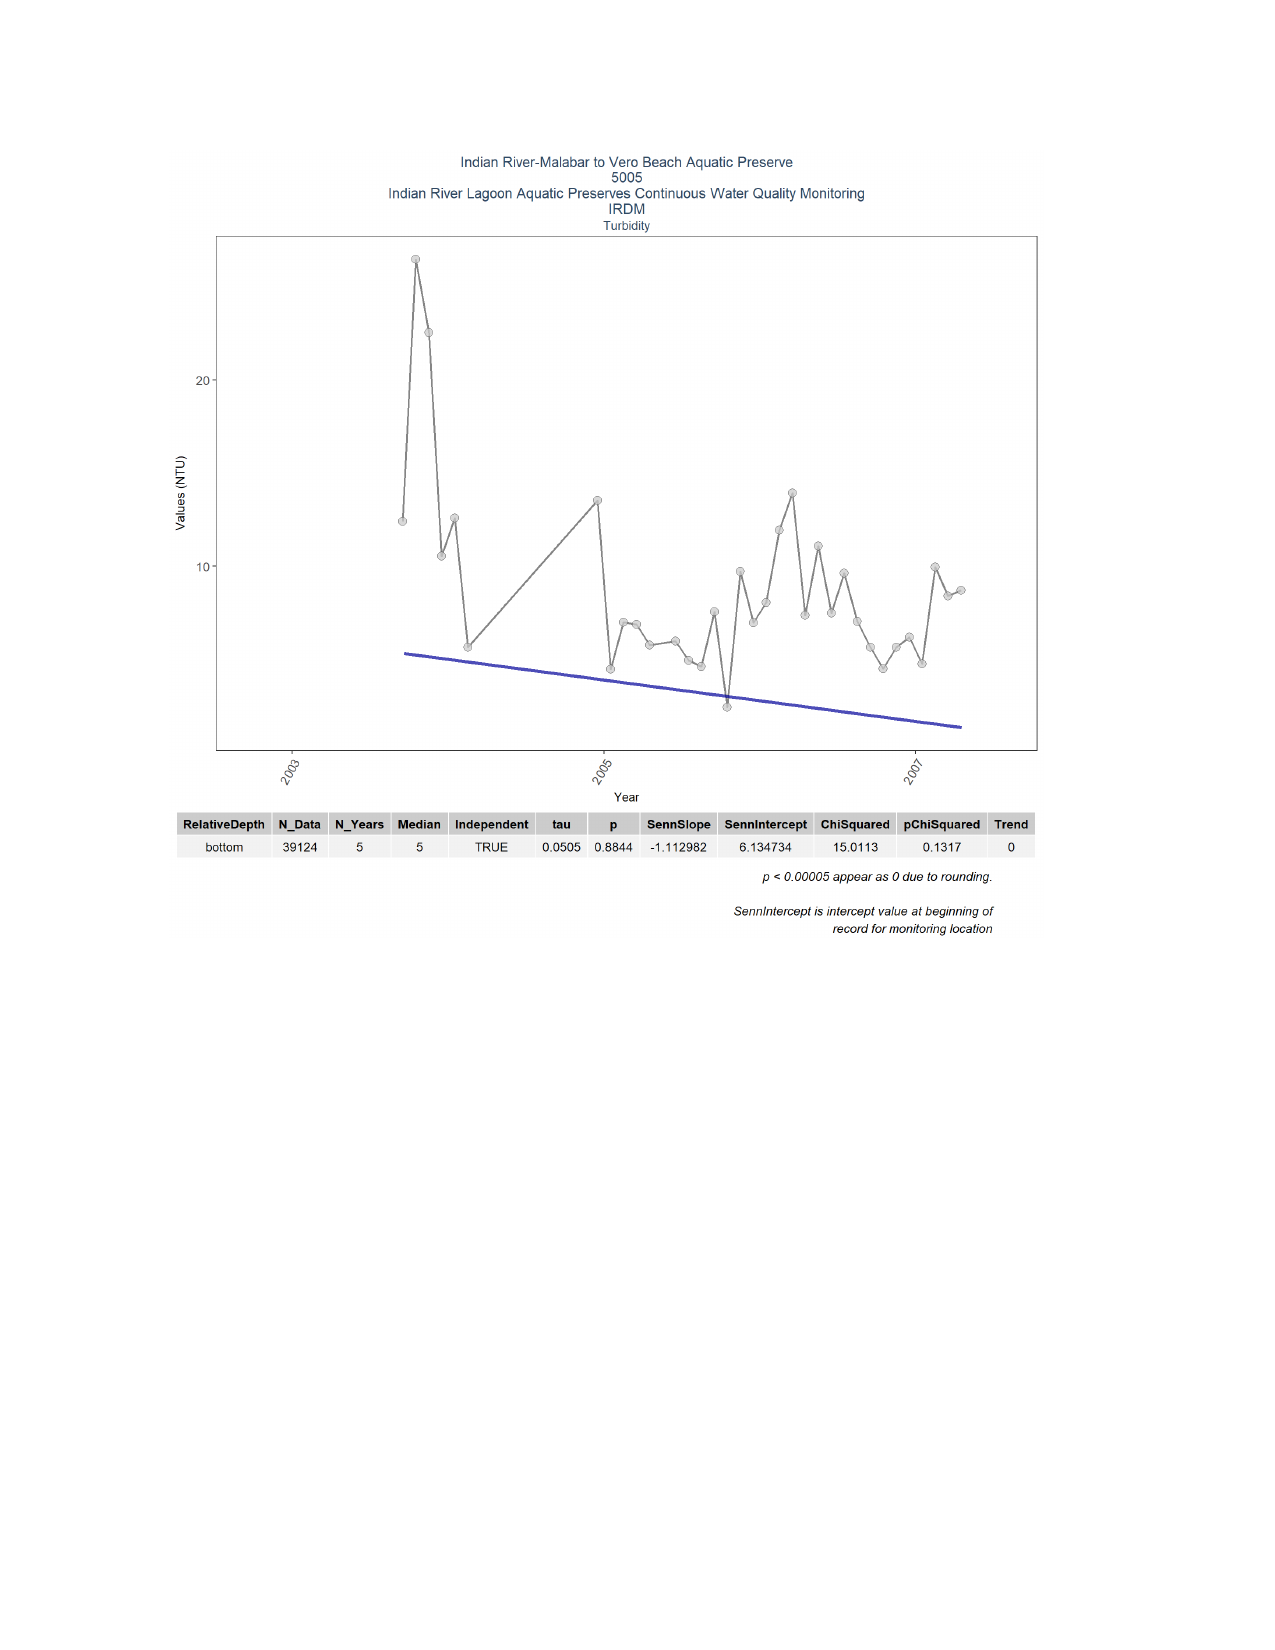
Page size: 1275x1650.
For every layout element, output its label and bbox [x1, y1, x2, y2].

picture [168, 150, 1044, 938]
